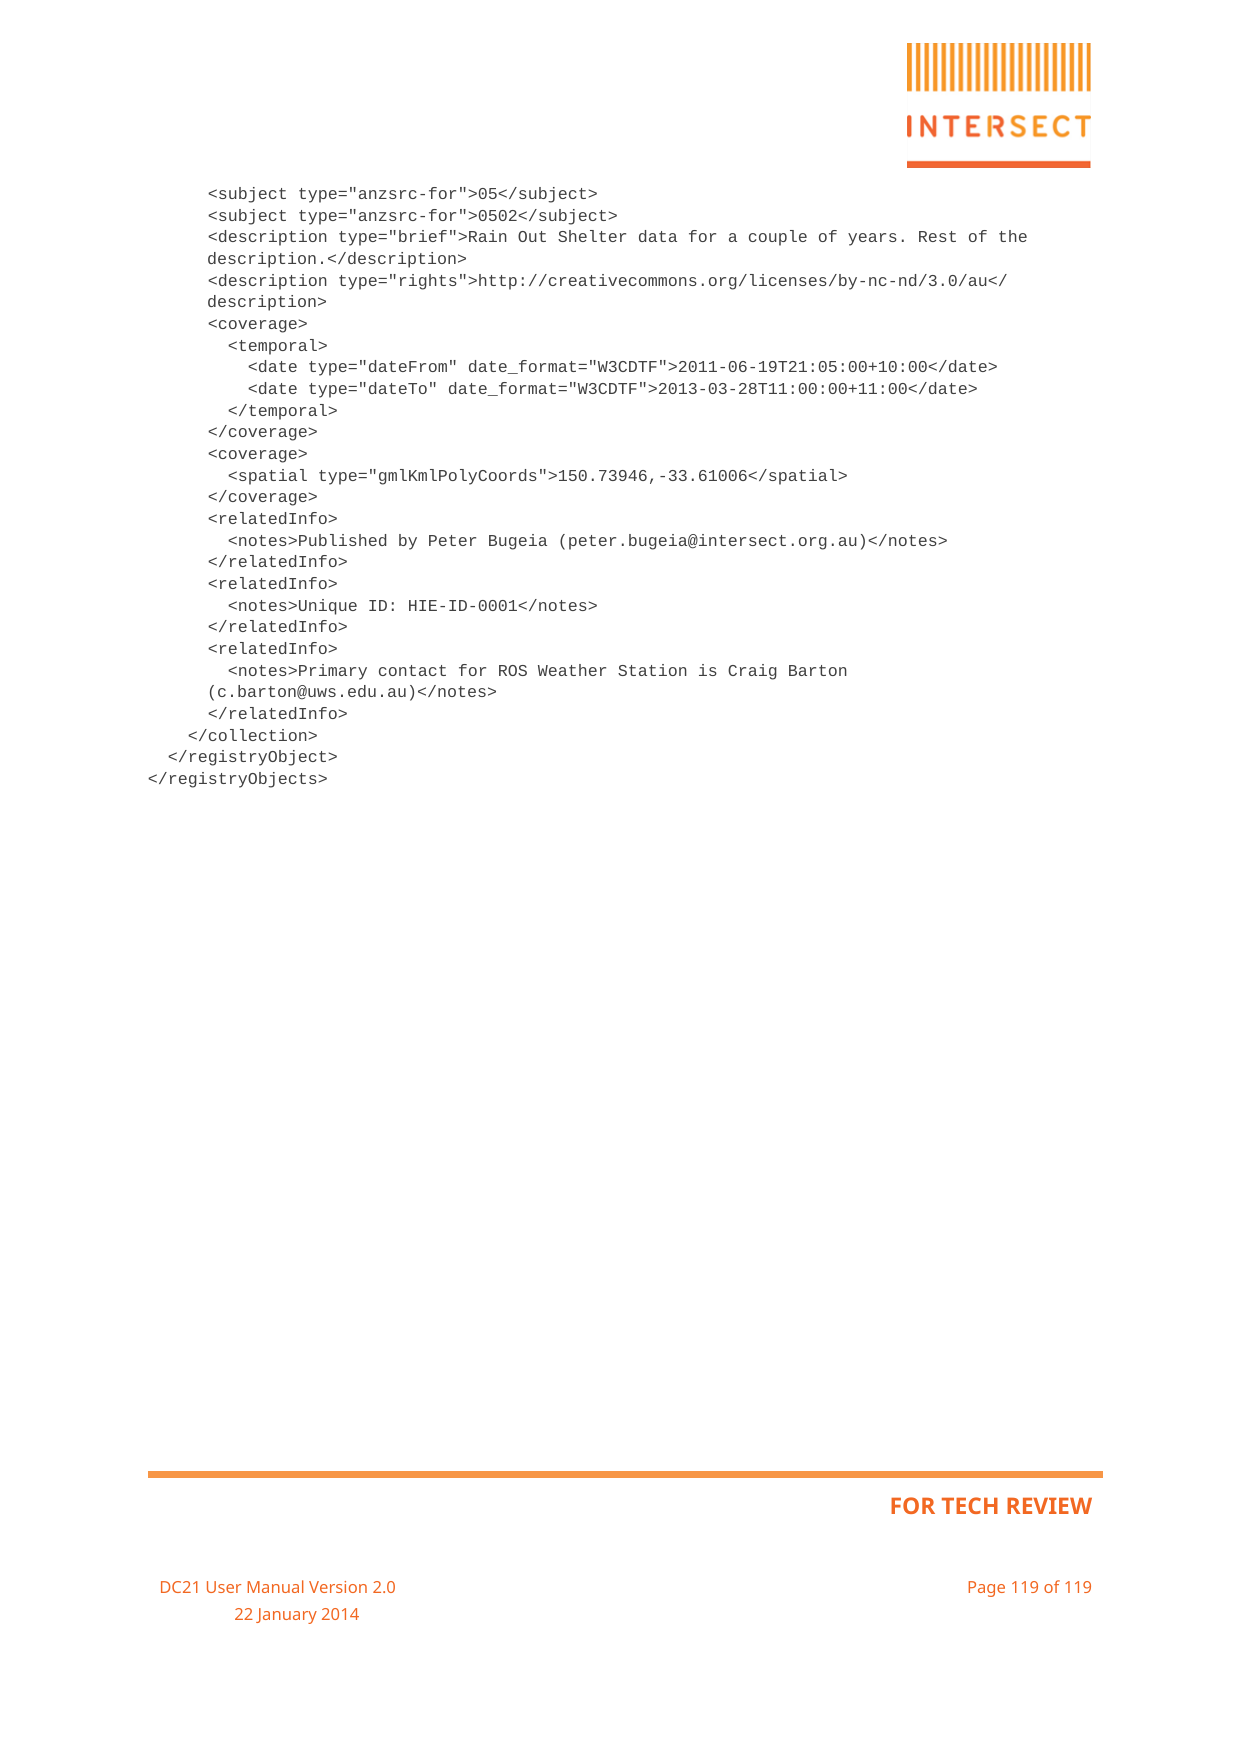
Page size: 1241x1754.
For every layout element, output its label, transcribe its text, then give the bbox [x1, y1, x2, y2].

text </collection> [148, 727, 1092, 746]
text </registryObjects> [148, 771, 1092, 789]
text <spatial type="gmlKmlPolyCoords">150.73946,-33.61006</spatial> [148, 467, 1092, 486]
text <notes>Primary contact for ROS Weather Station is Craig Barton (c.barton@uws.edu.au)</notes> [148, 662, 1092, 703]
text <date type="dateTo" date_format="W3CDTF">2013-03-28T11:00:00+11:00</date> [148, 381, 1092, 399]
text <description type="rights">http://creativecommons.org/licenses/by-nc-nd/3.0/au</description> [148, 272, 1092, 313]
text </relatedInfo> [148, 619, 1092, 638]
text </relatedInfo> [148, 706, 1092, 724]
text <date type="dateFrom" date_format="W3CDTF">2011-06-19T21:05:00+10:00</date> [148, 359, 1092, 378]
text </coverage> [148, 424, 1092, 443]
text <notes>Published by Peter Bugeia (peter.bugeia@intersect.org.au)</notes> [148, 532, 1092, 551]
picture [905, 42, 1093, 170]
text <notes>Unique ID: HIE-ID-0001</notes> [148, 597, 1092, 616]
text <coverage> [148, 316, 1092, 334]
text </temporal> [148, 402, 1092, 421]
text <relatedInfo> [148, 576, 1092, 594]
text <relatedInfo> [148, 641, 1092, 659]
text <coverage> [148, 446, 1092, 464]
text <subject type="anzsrc-for">05</subject> [148, 186, 1092, 204]
text <description type="brief">Rain Out Shelter data for a couple of years. Rest of the description.</description> [148, 229, 1092, 269]
text </relatedInfo> [148, 554, 1092, 573]
text <temporal> [148, 337, 1092, 356]
text <relatedInfo> [148, 511, 1092, 529]
text </registryObject> [148, 749, 1092, 768]
text <subject type="anzsrc-for">0502</subject> [148, 207, 1092, 226]
text </coverage> [148, 489, 1092, 508]
